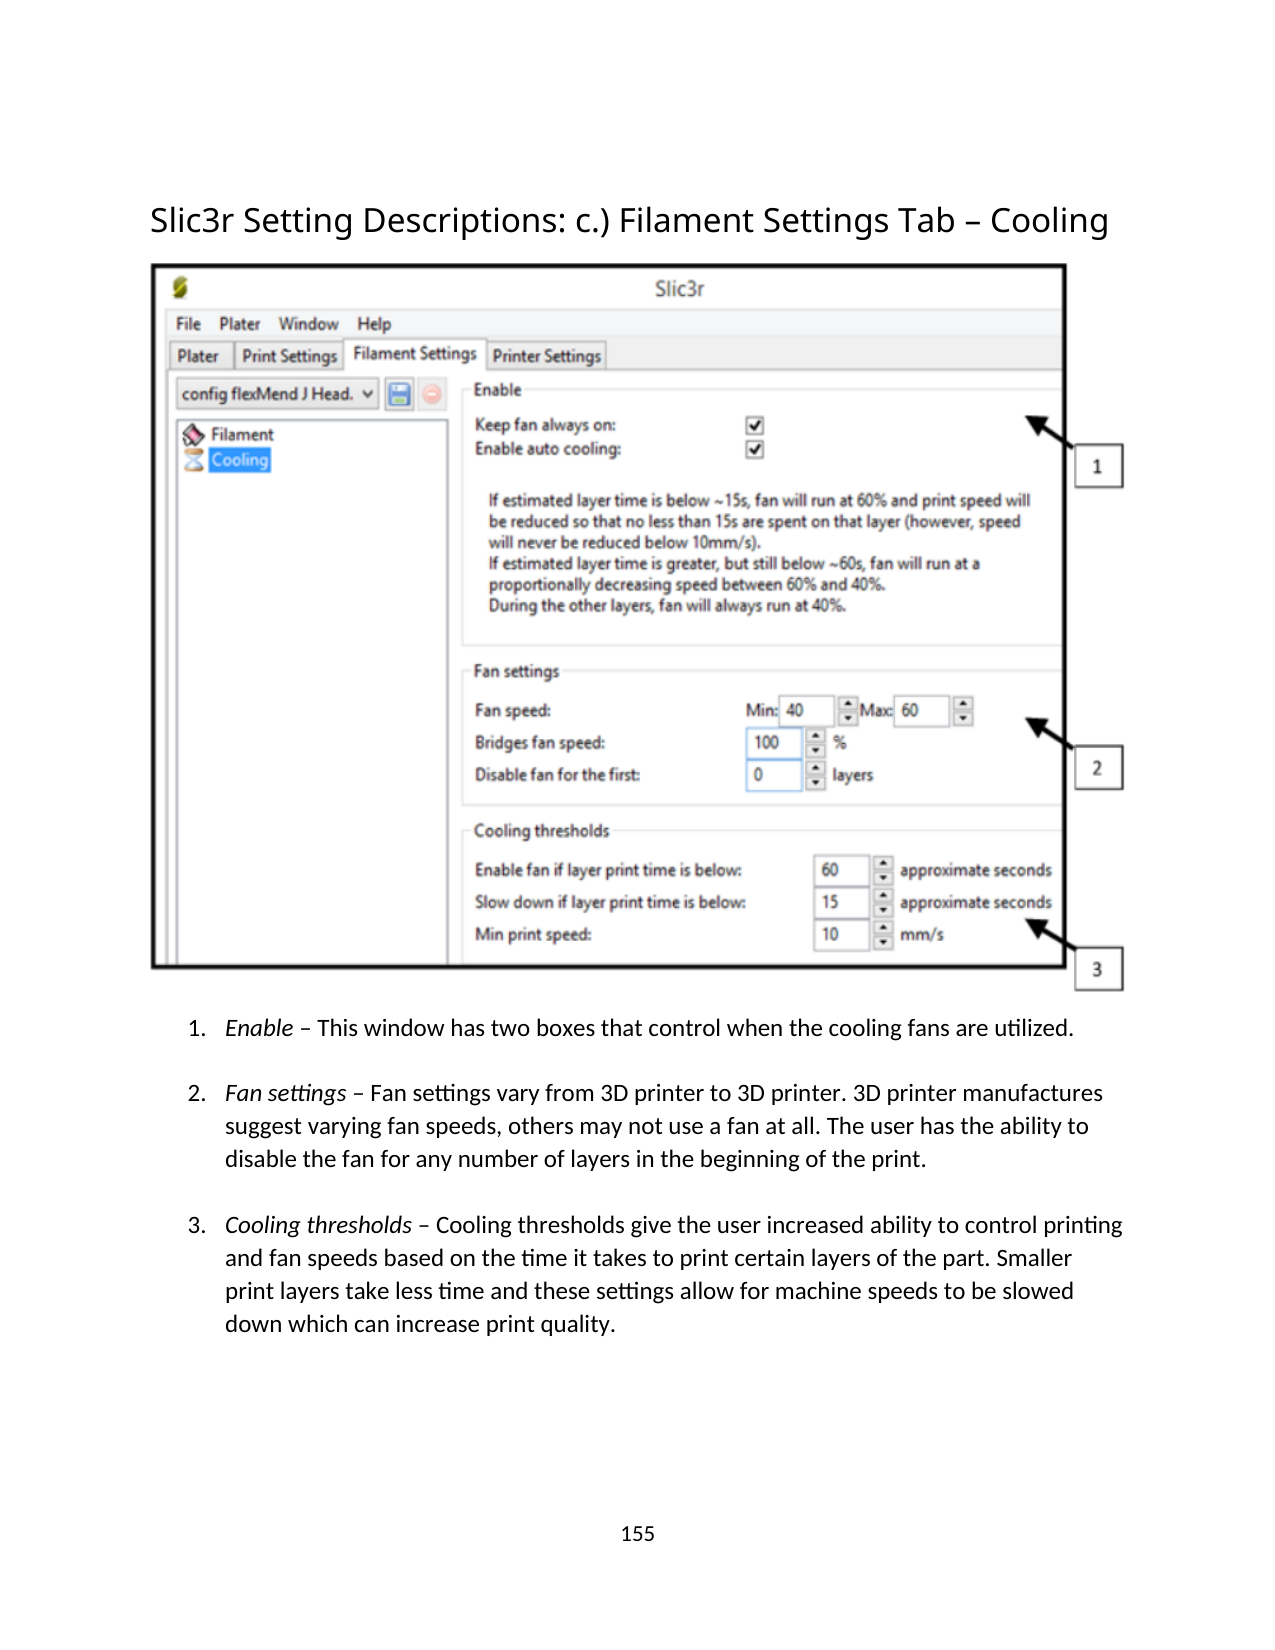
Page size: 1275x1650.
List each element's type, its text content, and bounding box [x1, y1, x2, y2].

text Slic3r Setting Descriptions: c.) Filament Settings Tab – Cooling [150, 197, 1125, 242]
list Fan settings – Fan settings vary from 3D printer to 3D printer. 3D printer manufactures suggest varying fan speeds, others may not use a fan at all. The user has the ability to disable the fan for any number of layers in the beginning of the print. [187, 1078, 1125, 1174]
list Enable – This window has two boxes that control when the cooling fans are utilized. [187, 1012, 1125, 1042]
list Cooling thresholds – Cooling thresholds give the user increased ability to control printing and fan speeds based on the time it takes to print certain layers of the part. Smaller print layers take less time and these settings allow for machine speeds to be slowed down which can increase print quality. [187, 1209, 1125, 1338]
